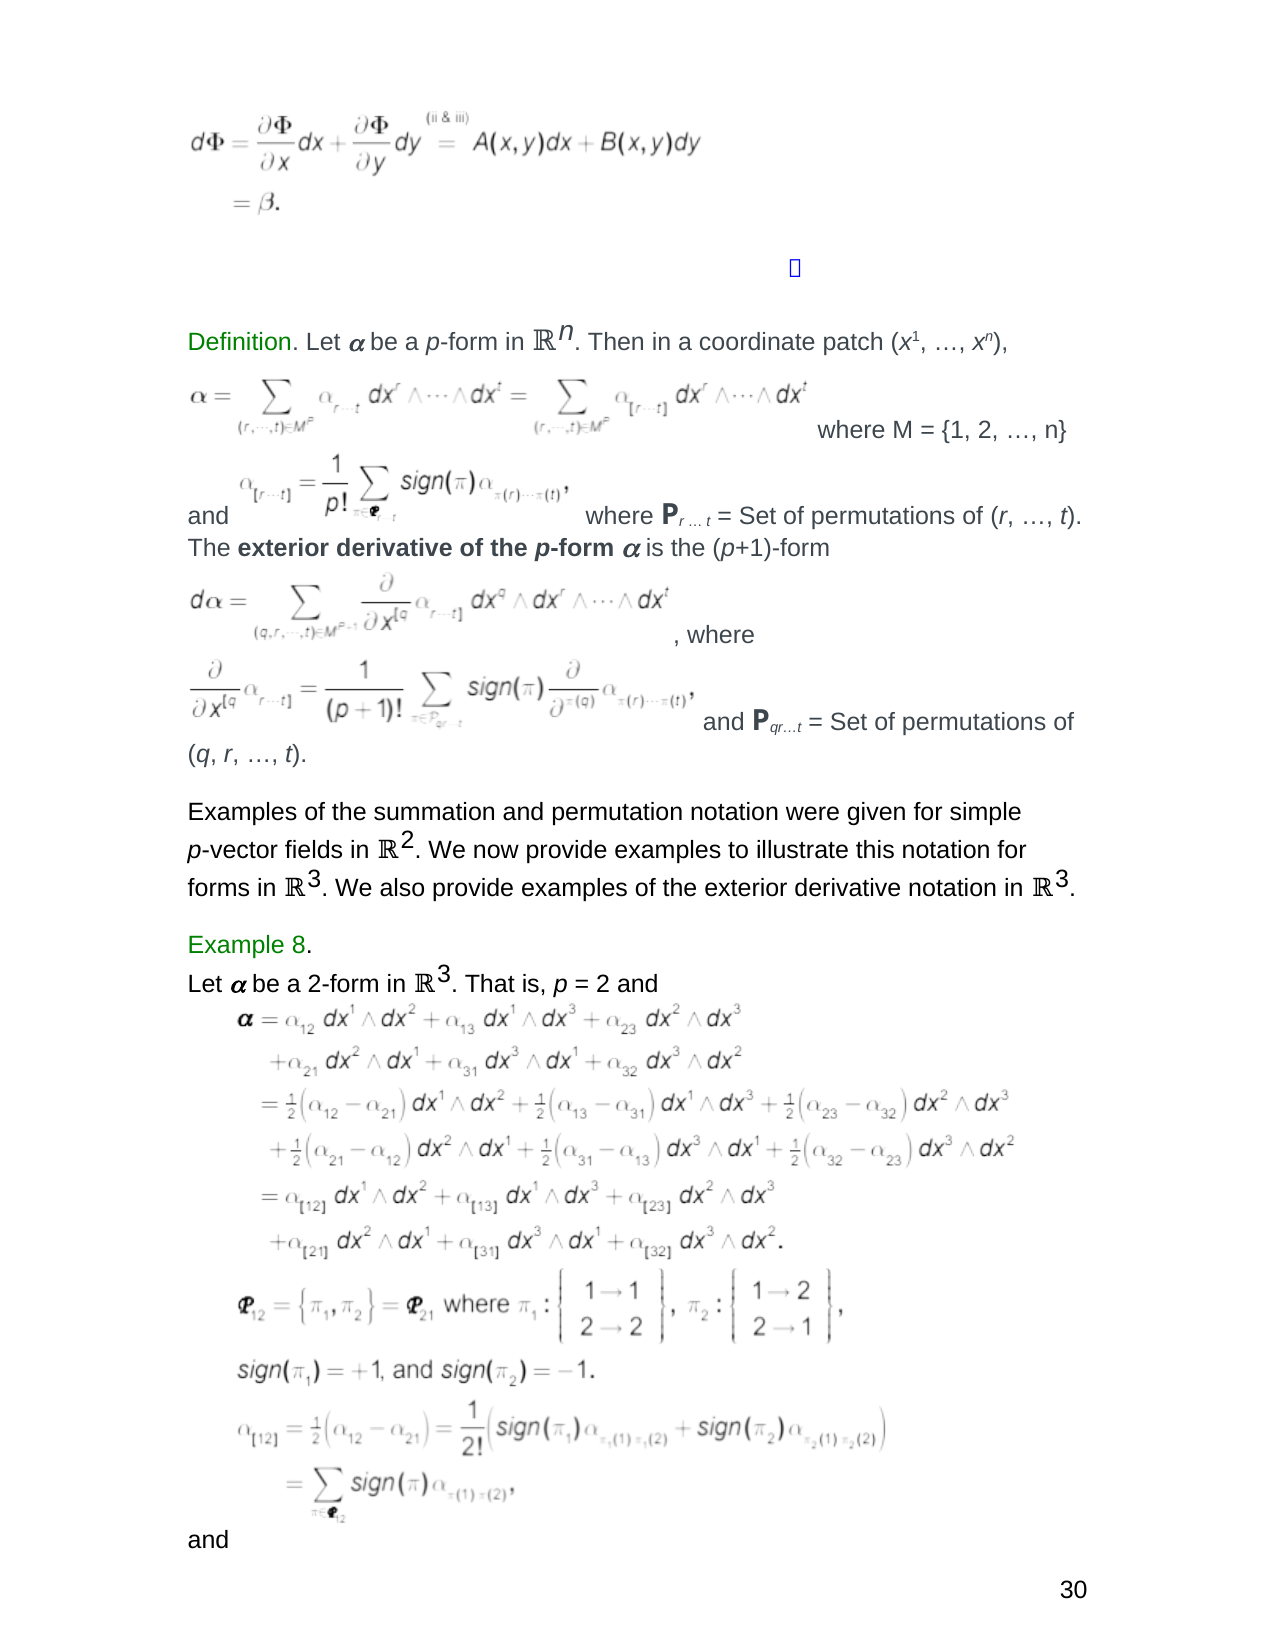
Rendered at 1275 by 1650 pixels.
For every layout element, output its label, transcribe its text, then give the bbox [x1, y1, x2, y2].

text  [187, 103, 1087, 285]
text Example 8. [187, 931, 1087, 959]
text Examples of the summation and permutation notation were given for simple p-vector fields in ℝ2. We now provide examples to illustrate this notation for forms in ℝ3. We also provide examples of the exterior derivative notation in ℝ3. [187, 797, 1087, 902]
text Definition. Let  be a p-form in ℝn. Then in a coordinate patch (x1, …, xn), where M = {1, 2, …, n} and where Pr … t = Set of permutations of (r, …, t). The exterior derivative of the p-form  is the (p+1)-form , where and Pqr…t = Set of permutations of (q, r, …, t). [187, 314, 1087, 768]
text and [187, 1525, 1087, 1553]
text Let  be a 2-form in ℝ3. That is, p = 2 and [187, 959, 1087, 998]
